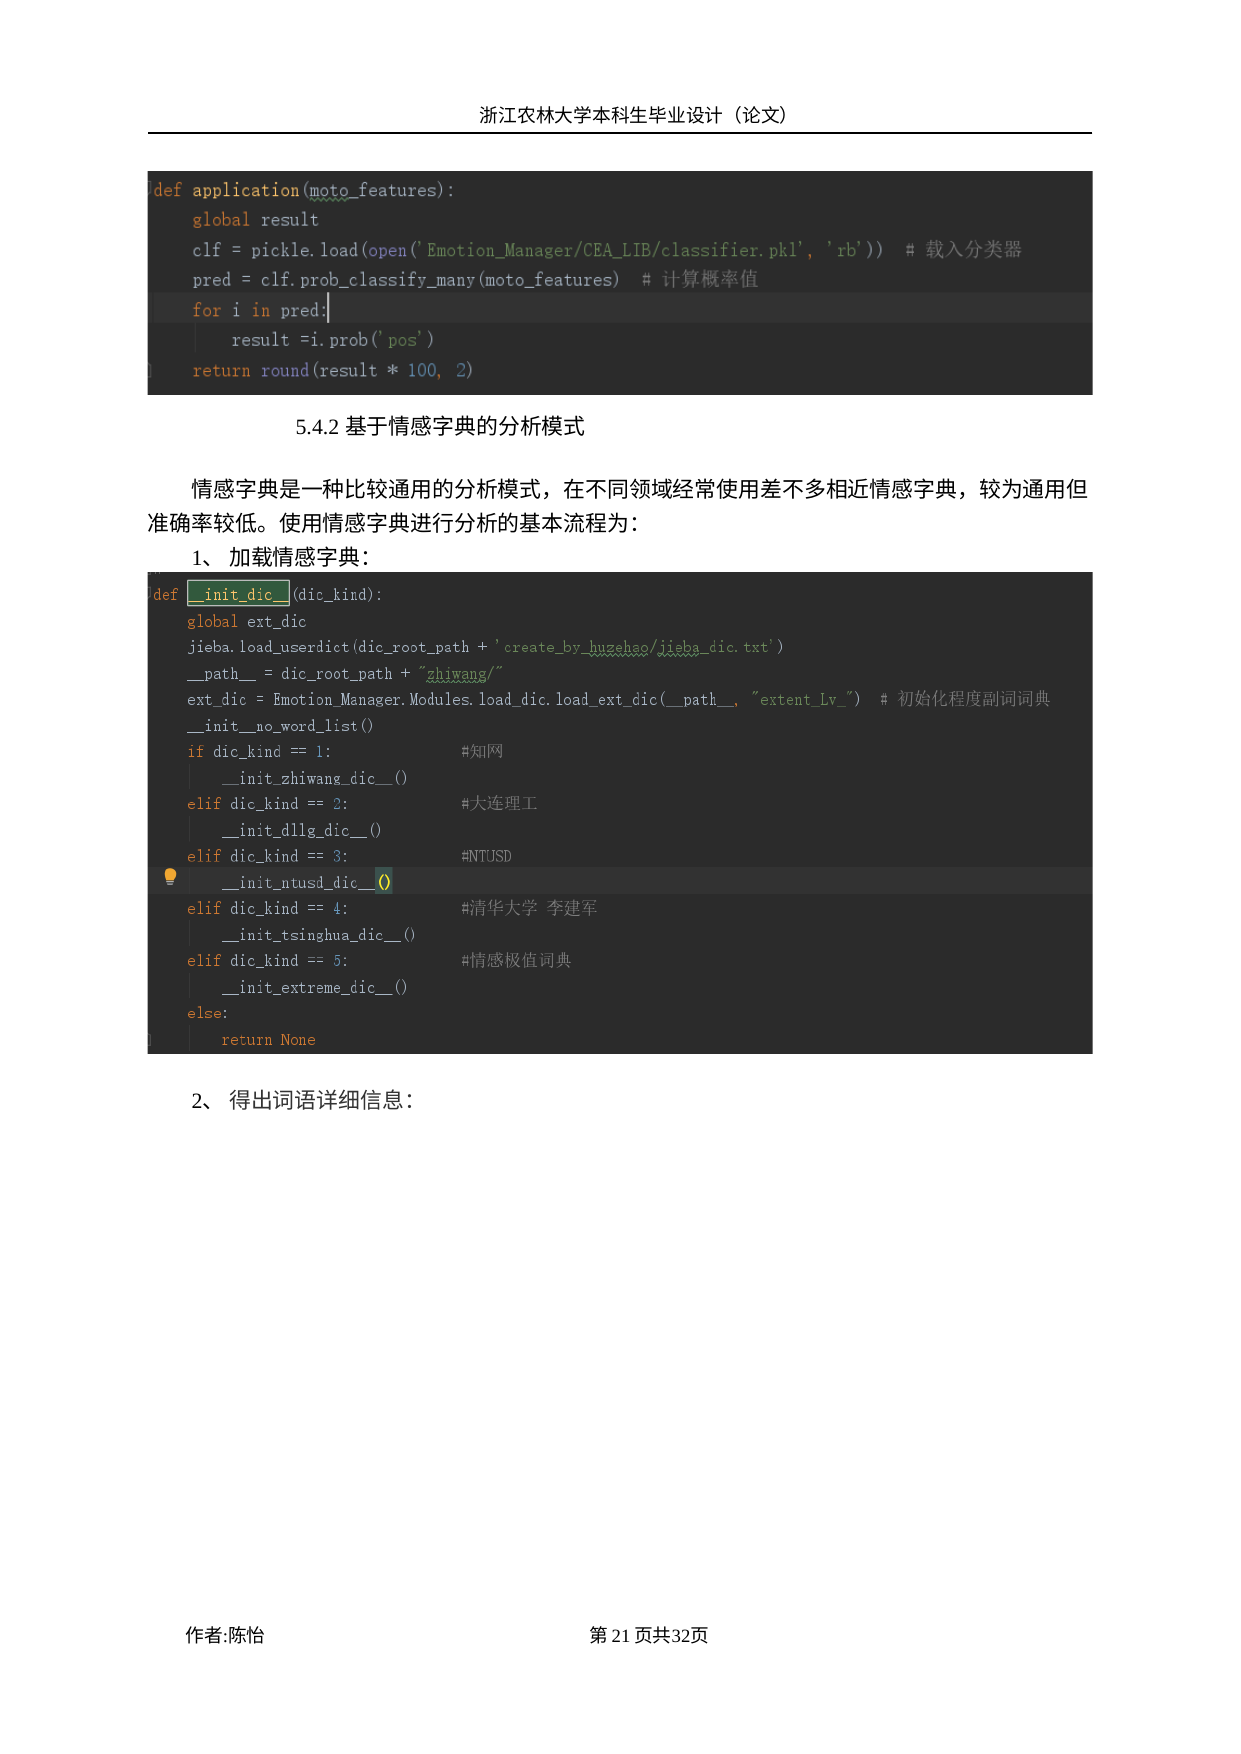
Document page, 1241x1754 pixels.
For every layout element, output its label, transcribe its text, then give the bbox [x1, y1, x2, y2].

text 情感字典是一种比较通用的分析模式，在不同领域经常使用差不多相近情感字典，较为通用但准确率较低。使用情感字典进行分析的基本流程为： [148, 471, 1092, 539]
picture [147, 572, 1093, 1054]
picture [147, 171, 1093, 395]
list 加载情感字典： [191, 539, 1092, 572]
subtitle 基于情感字典的分析模式 [295, 408, 1092, 442]
list 得出词语详细信息： [191, 1082, 1092, 1116]
